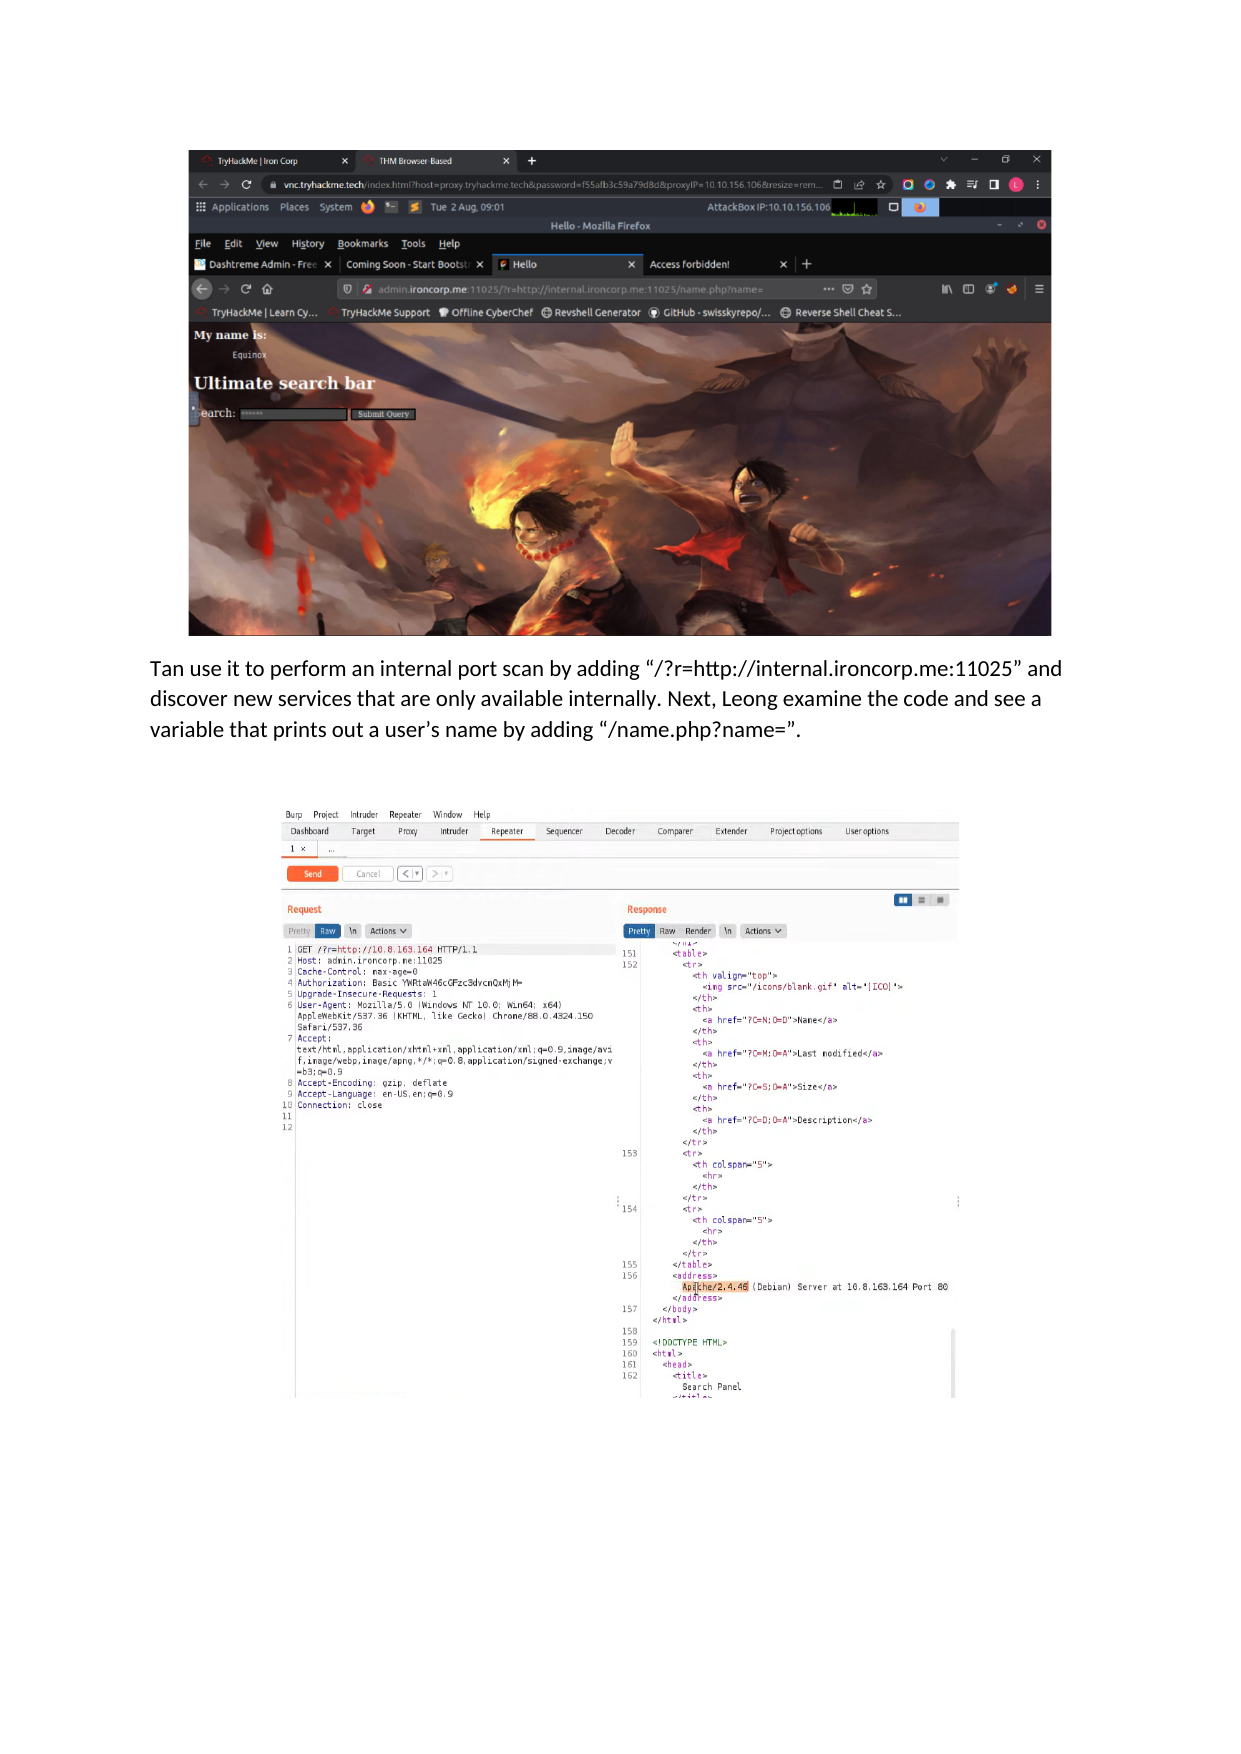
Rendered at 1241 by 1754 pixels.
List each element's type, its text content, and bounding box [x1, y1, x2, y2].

text Tan use it to perform an internal port scan by adding “/?r=http://internal.ironcorp.me:11025” and discover new services that are only available internally. Next, Leong examine the code and see a variable that prints out a user’s name by adding “/name.php?name=”. [150, 654, 1090, 743]
picture [188, 150, 1052, 636]
picture [281, 808, 960, 1398]
